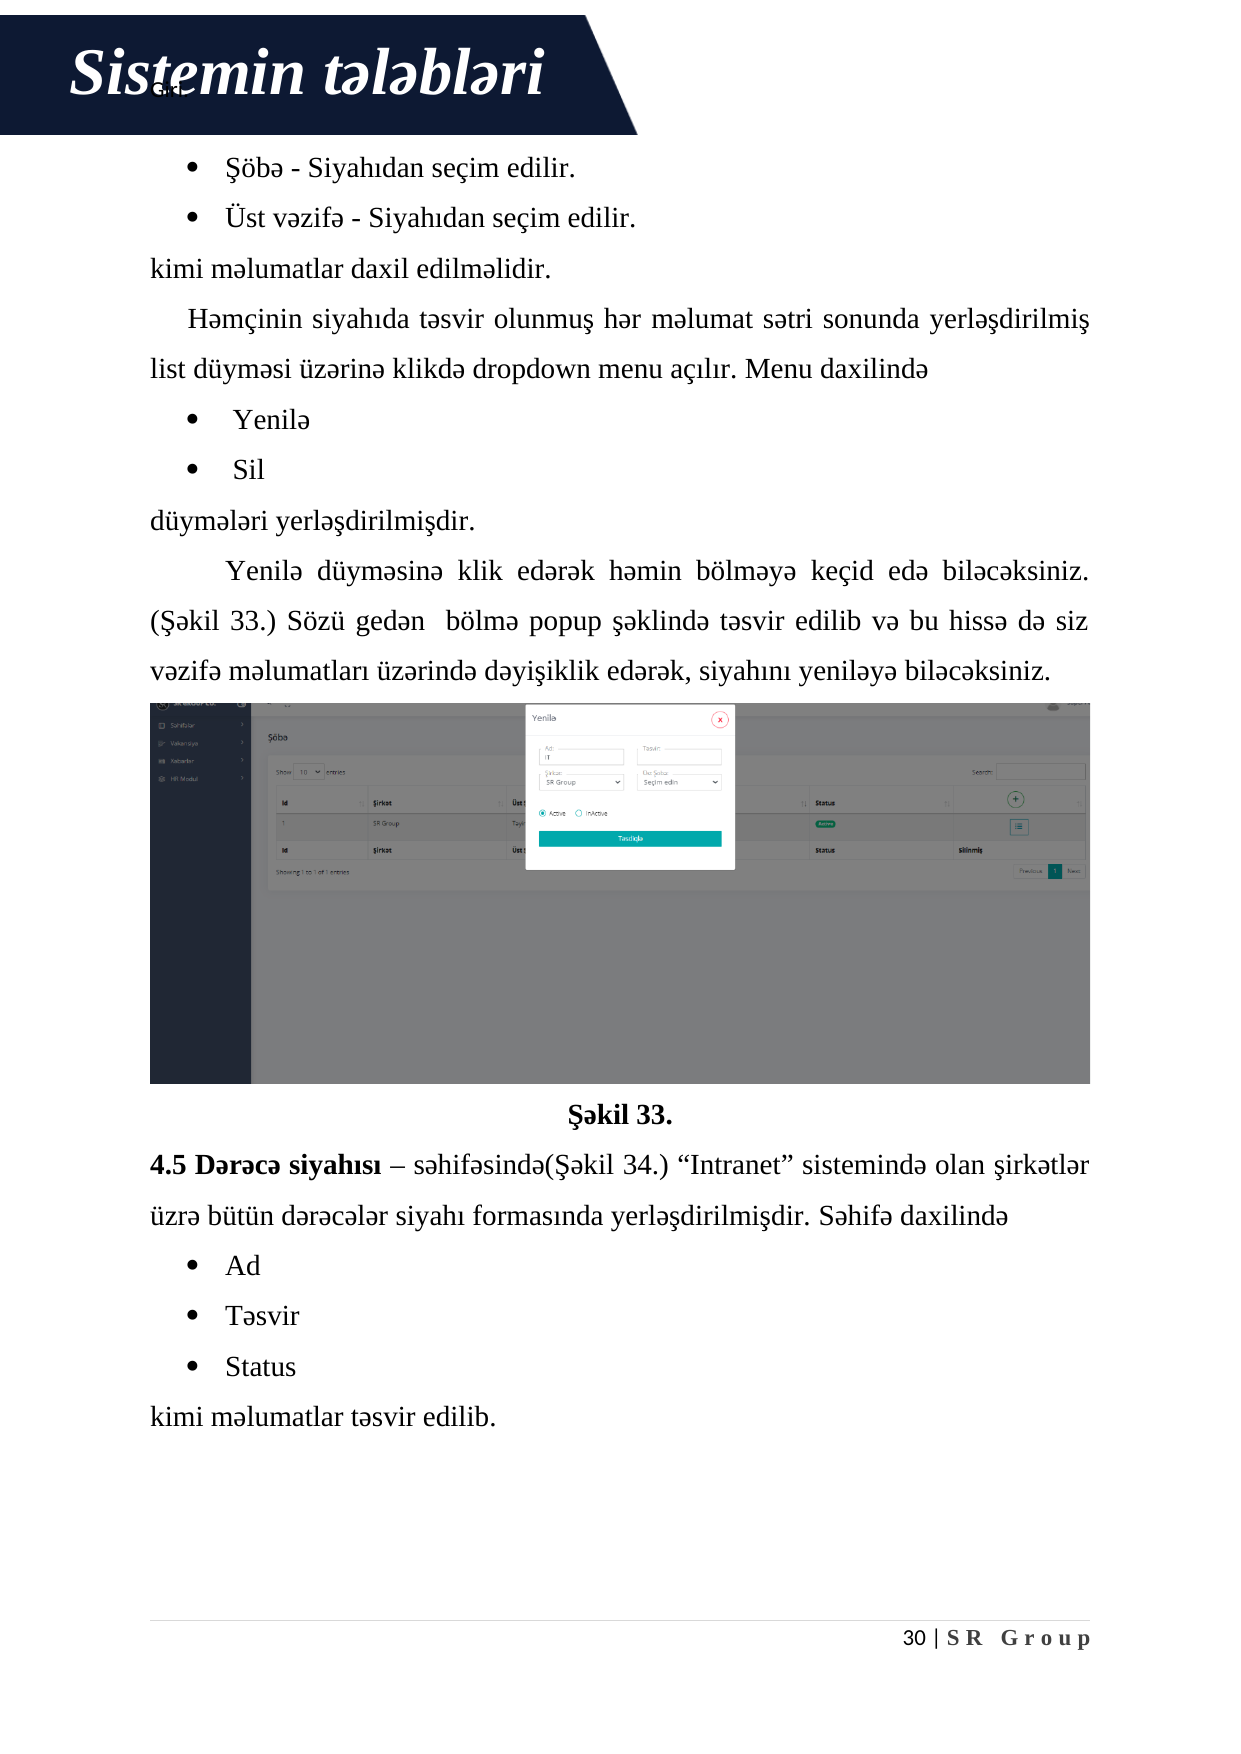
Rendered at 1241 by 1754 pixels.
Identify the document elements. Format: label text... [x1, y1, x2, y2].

list Yenilə [187, 402, 1090, 435]
list Təsvir [187, 1298, 1090, 1332]
list Sil [187, 452, 1090, 486]
text Şəkil 33. [150, 1097, 1090, 1131]
text Həmçinin siyahıda təsvir olunmuş hər məlumat sətri sonunda yerləşdirilmiş list düyməsi üzərinə klikdə dropdown menu açılır. Menu daxilində [150, 301, 1090, 385]
text düymələri yerləşdirilmişdir. [150, 503, 1090, 536]
list Ad [187, 1248, 1090, 1282]
list Şöbə - Siyahıdan seçim edilir. [187, 150, 1090, 184]
text kimi məlumatlar təsvir edilib. [150, 1399, 1090, 1433]
picture [150, 703, 1091, 1084]
list Status [187, 1349, 1090, 1383]
picture [0, 15, 1239, 135]
text Yenilə düyməsinə klik edərək həmin bölməyə keçid edə biləcəksiniz. (Şəkil 33.) Sözü gedən bölmə popup şəklində təsvir edilib və bu hissə də siz vəzifə məlumatları üzərində dəyişiklik edərək, siyahını yeniləyə biləcəksiniz. [150, 553, 1090, 687]
text 4.5 Dərəcə siyahısı – səhifəsində(Şəkil 34.) “Intranet” sistemində olan şirkətlər üzrə bütün dərəcələr siyahı formasında yerləşdirilmişdir. Səhifə daxilində [150, 1147, 1090, 1231]
text kimi məlumatlar daxil edilməlidir. [150, 251, 1090, 284]
list Üst vəzifə - Siyahıdan seçim edilir. [187, 200, 1090, 234]
